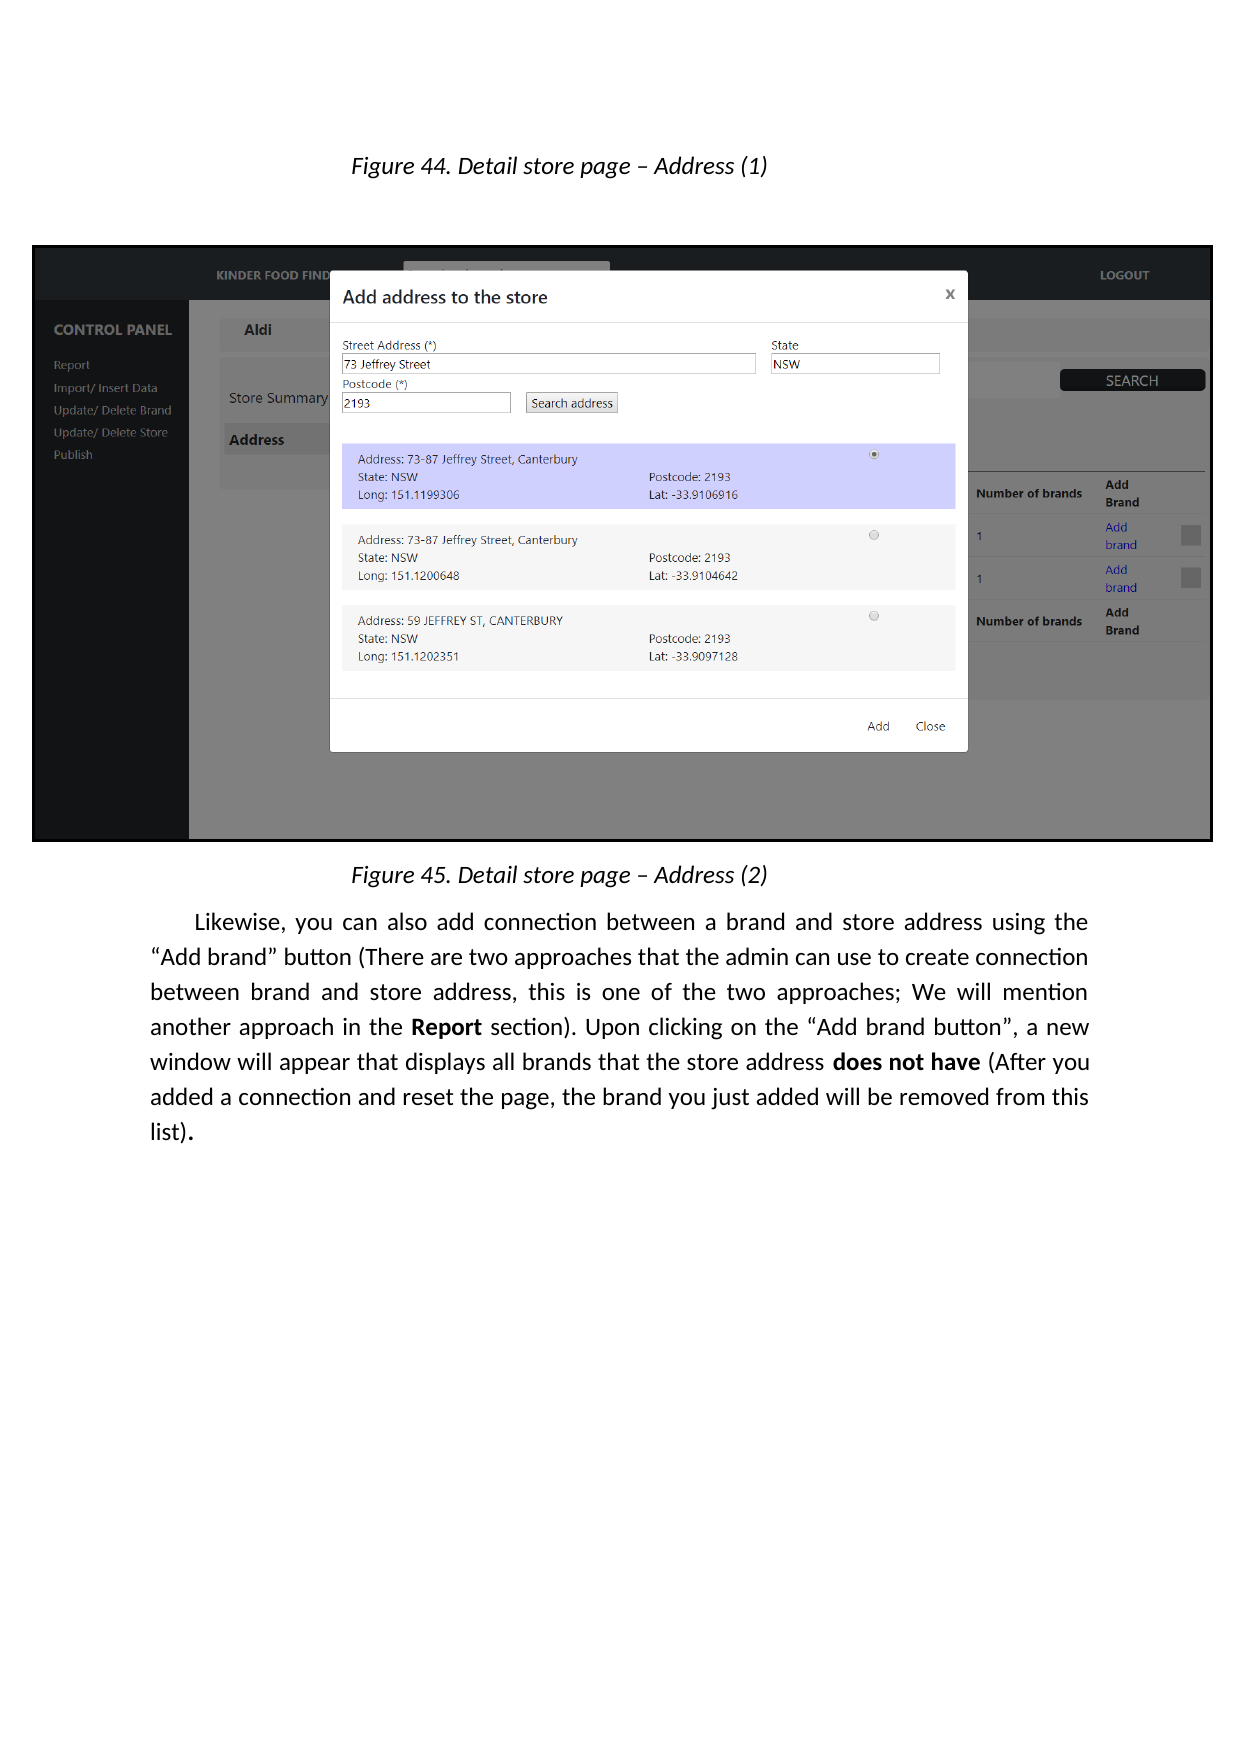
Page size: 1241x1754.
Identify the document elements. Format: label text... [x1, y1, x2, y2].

picture [35, 248, 1210, 839]
text Figure 45. Detail store page – Address (2) [32, 859, 1090, 889]
text Figure 44. Detail store page – Address (1) [32, 150, 1090, 181]
text Likewise, you can also add connection between a brand and store address using the “Add brand” button (There are two approaches that the admin can use to create connection between brand and store address, this is one of the two approaches; We will mention another approach in the Report section). Upon clicking on the “Add brand button”, a new window will appear that displays all brands that the store address does not have (After you added a connection and reset the page, the brand you just added will be removed from this list). [150, 906, 1090, 1147]
